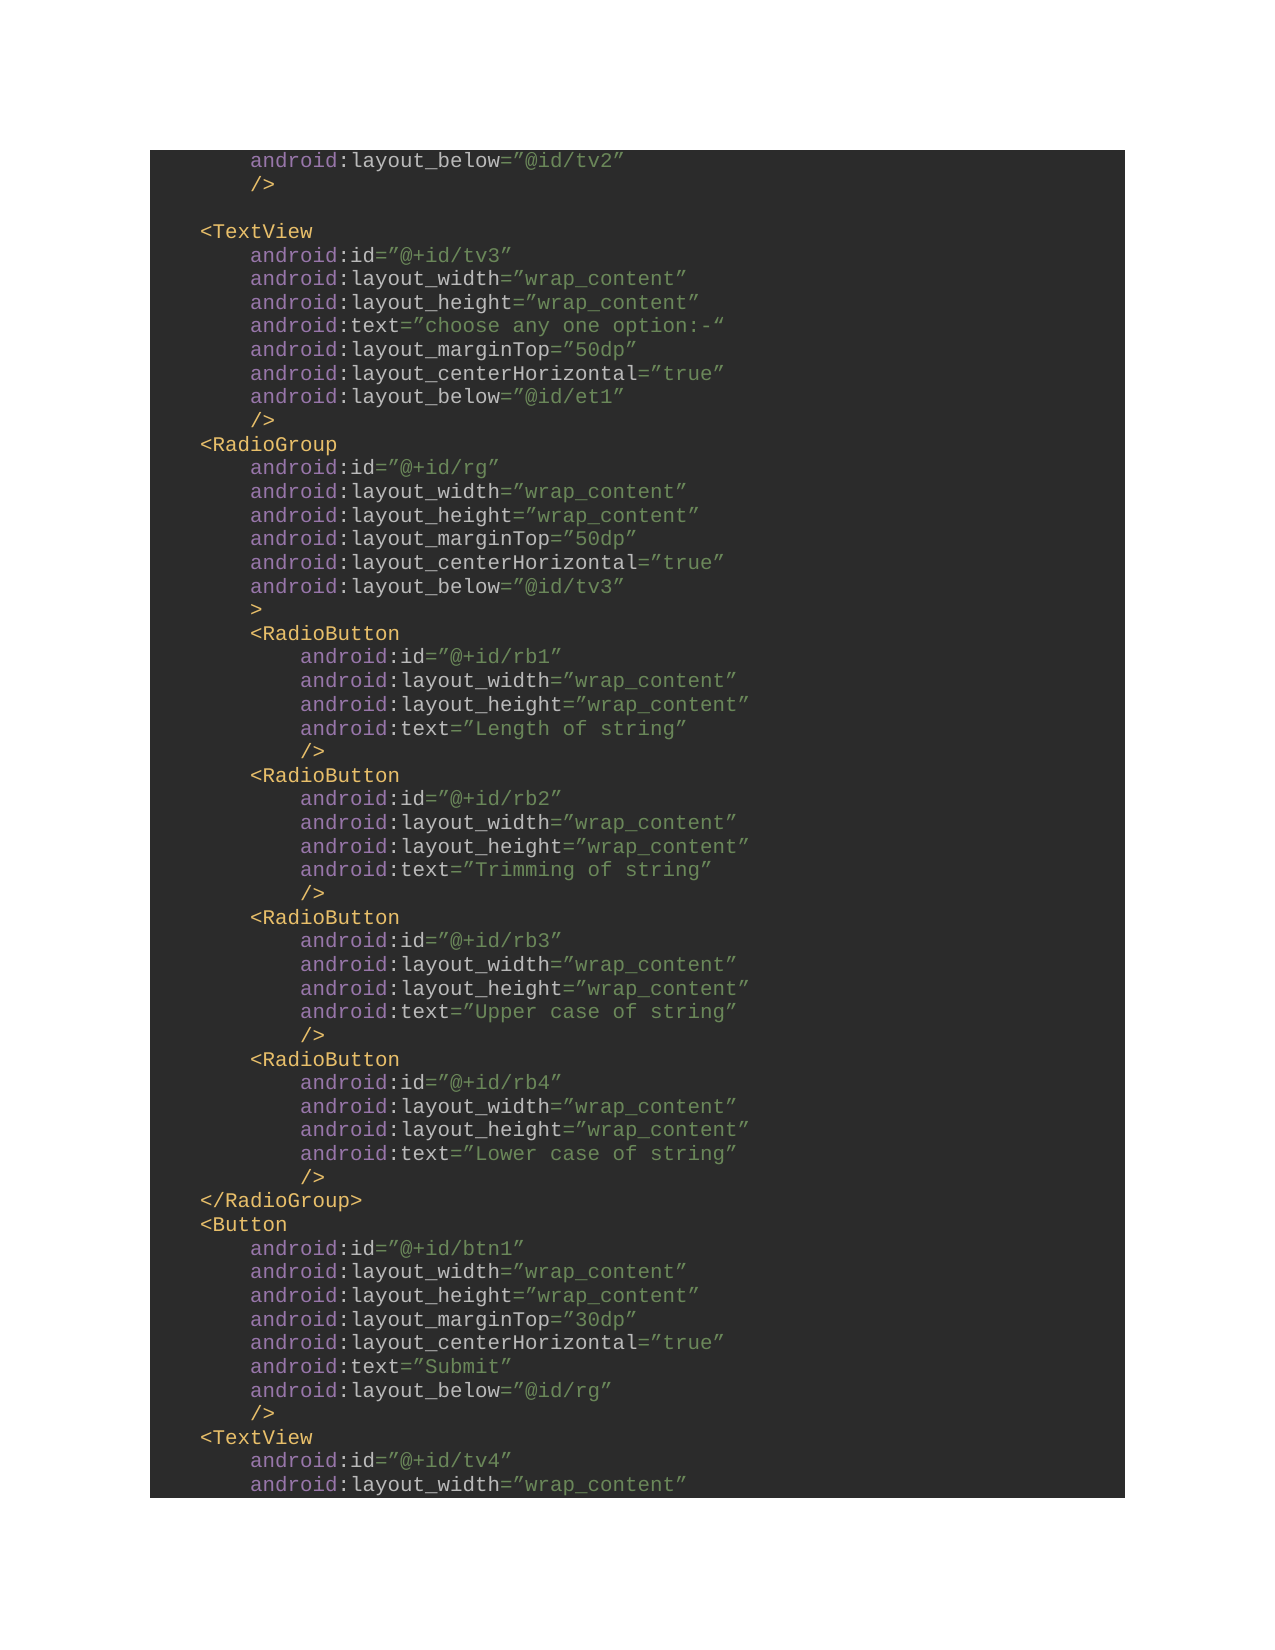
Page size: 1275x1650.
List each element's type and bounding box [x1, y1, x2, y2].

text [150, 150, 1125, 1498]
